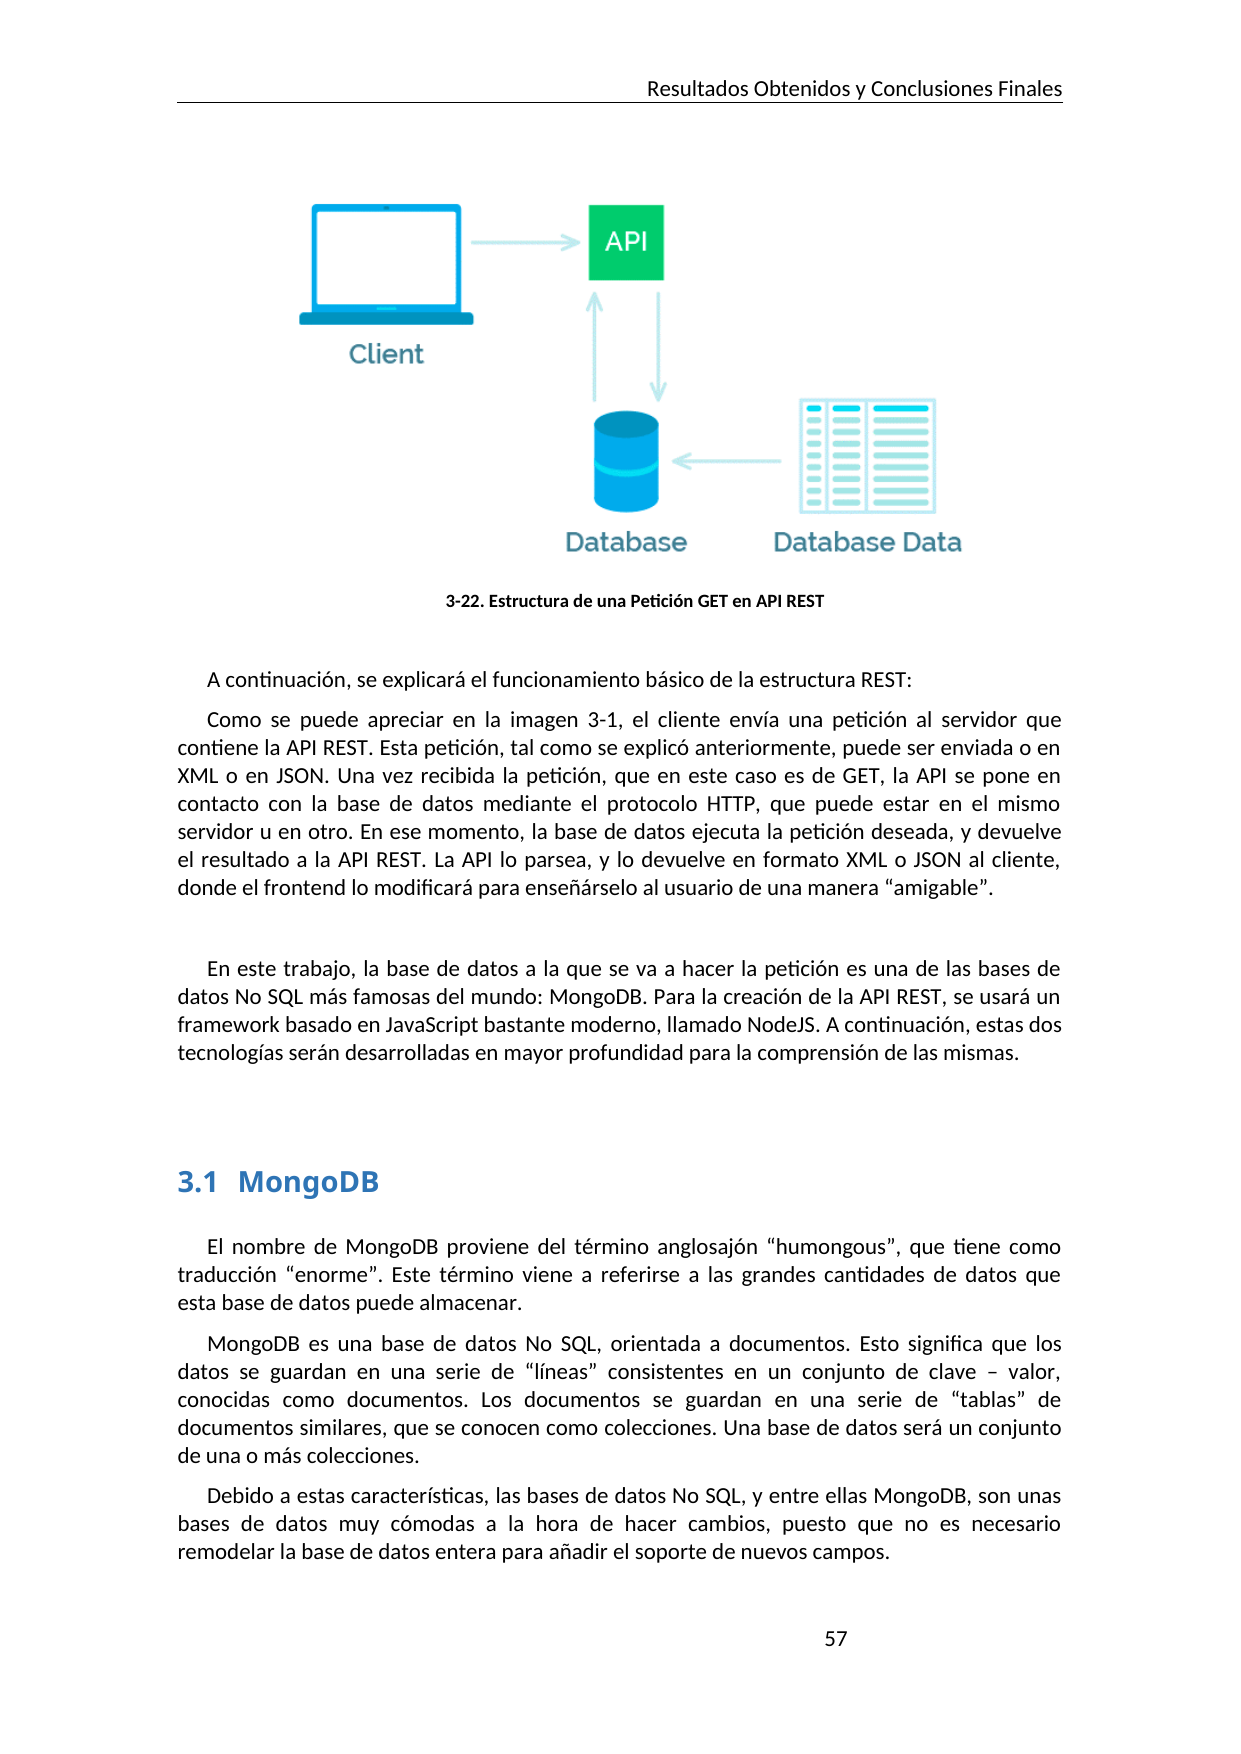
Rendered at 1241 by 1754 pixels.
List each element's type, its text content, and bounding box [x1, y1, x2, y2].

text MongoDB es una base de datos No SQL, orientada a documentos. Esto significa que los datos se guardan en una serie de “líneas” consistentes en un conjunto de clave – valor, conocidas como documentos. Los documentos se guardan en una serie de “tablas” de documentos similares, que se conocen como colecciones. Una base de datos será un conjunto de una o más colecciones. [177, 1329, 1063, 1469]
picture [243, 147, 997, 587]
text A continuación, se explicará el funcionamiento básico de la estructura REST: [177, 665, 1063, 693]
text Debido a estas características, las bases de datos No SQL, y entre ellas MongoDB, son unas bases de datos muy cómodas a la hora de hacer cambios, puesto que no es necesario remodelar la base de datos entera para añadir el soporte de nuevos campos. [177, 1481, 1063, 1565]
subtitle MongoDB [177, 1161, 1063, 1201]
text En este trabajo, la base de datos a la que se va a hacer la petición es una de las bases de datos No SQL más famosas del mundo: MongoDB. Para la creación de la API REST, se usará un framework basado en JavaScript bastante moderno, llamado NodeJS. A continuación, estas dos tecnologías serán desarrolladas en mayor profundidad para la comprensión de las mismas. [177, 954, 1063, 1067]
text El nombre de MongoDB proviene del término anglosajón “humongous”, que tiene como traducción “enorme”. Este término viene a referirse a las grandes cantidades de datos que esta base de datos puede almacenar. [177, 1232, 1063, 1316]
text Como se puede apreciar en la imagen 3-1, el cliente envía una petición al servidor que contiene la API REST. Esta petición, tal como se explicó anteriormente, puede ser enviada o en XML o en JSON. Una vez recibida la petición, que en este caso es de GET, la API se pone en contacto con la base de datos mediante el protocolo HTTP, que puede estar en el mismo servidor u en otro. En ese momento, la base de datos ejecuta la petición deseada, y devuelve el resultado a la API REST. La API lo parsea, y lo devuelve en formato XML o JSON al cliente, donde el frontend lo modificará para enseñárselo al usuario de una manera “amigable”. [177, 705, 1063, 901]
